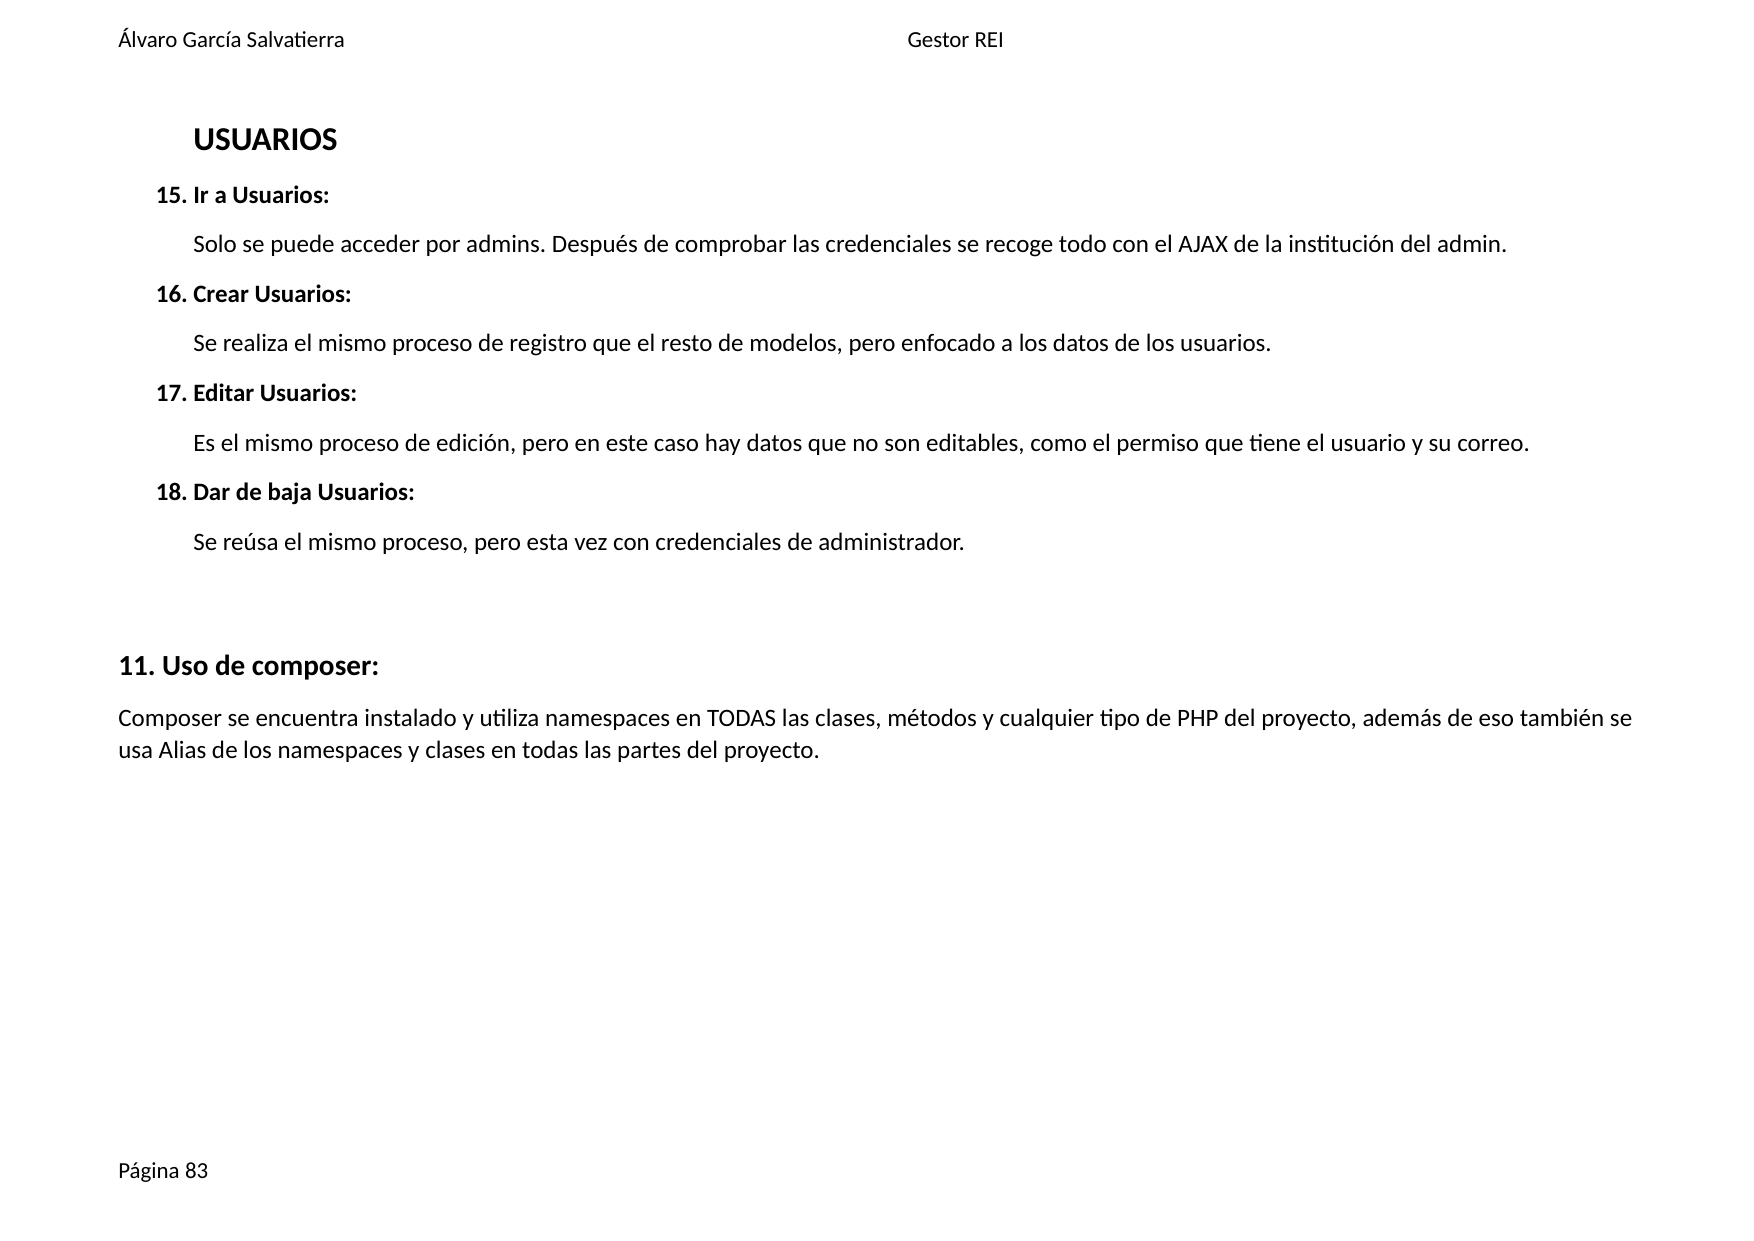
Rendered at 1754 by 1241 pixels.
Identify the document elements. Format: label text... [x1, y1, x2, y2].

list Ir a Usuarios: [156, 179, 1636, 209]
text Solo se puede acceder por admins. Después de comprobar las credenciales se recoge todo con el AJAX de la institución del admin. [193, 228, 1636, 259]
text Composer se encuentra instalado y utiliza namespaces en TODAS las clases, métodos y cualquier tipo de PHP del proyecto, además de eso también se usa Alias de los namespaces y clases en todas las partes del proyecto. [118, 702, 1636, 765]
text 11. Uso de composer: [118, 647, 1636, 682]
text Se reúsa el mismo proceso, pero esta vez con credenciales de administrador. [193, 526, 1636, 556]
text Es el mismo proceso de edición, pero en este caso hay datos que no son editables, como el permiso que tiene el usuario y su correo. [193, 427, 1636, 457]
text Se realiza el mismo proceso de registro que el resto de modelos, pero enfocado a los datos de los usuarios. [193, 327, 1636, 358]
list Editar Usuarios: [156, 377, 1636, 408]
list Dar de baja Usuarios: [156, 476, 1636, 507]
list Crear Usuarios: [156, 278, 1636, 308]
text USUARIOS [193, 118, 1636, 159]
